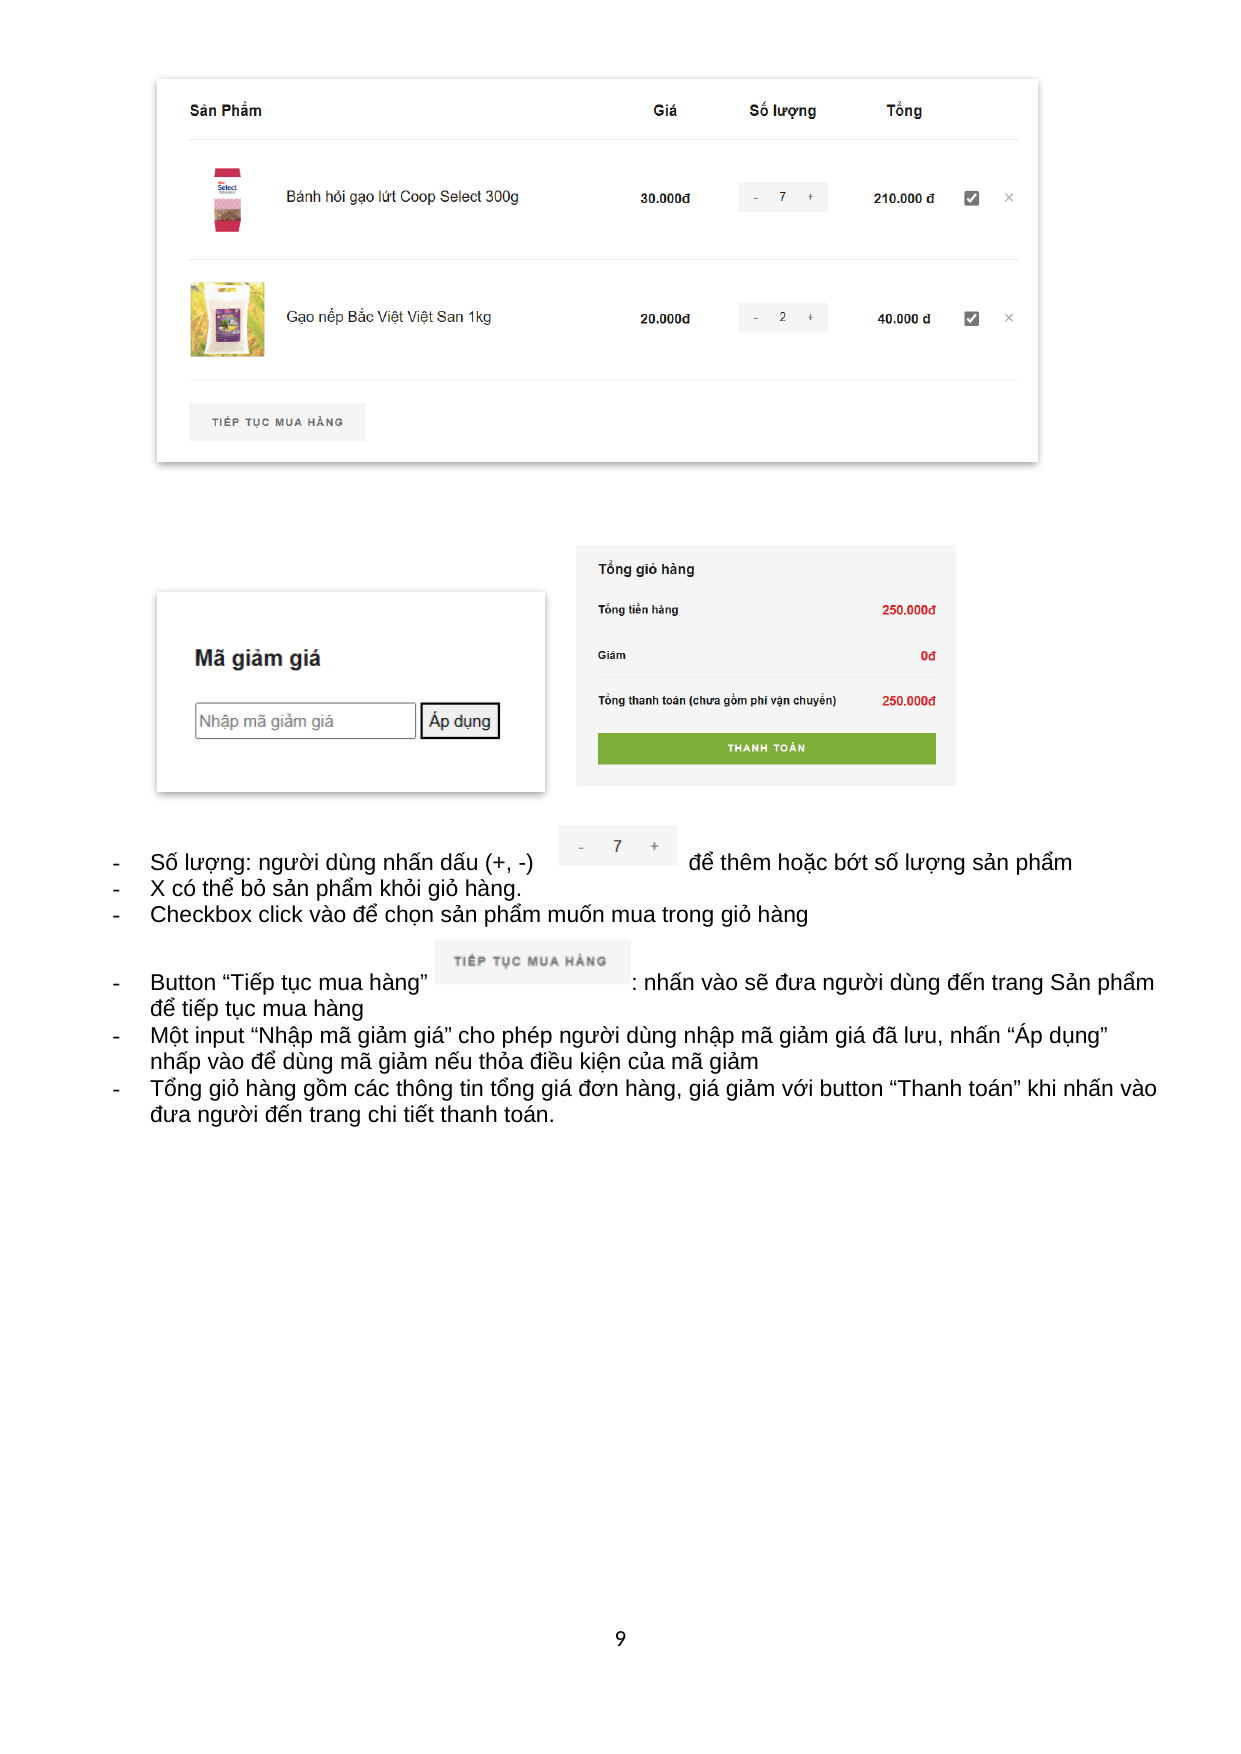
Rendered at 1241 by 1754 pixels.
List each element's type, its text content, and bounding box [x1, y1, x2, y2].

list Checkbox click vào để chọn sản phẩm muốn mua trong giỏ hàng [112, 901, 1165, 928]
picture [434, 927, 632, 991]
list Một input “Nhập mã giảm giá” cho phép người dùng nhập mã giảm giá đã lưu, nhấn “Áp dụng” nhấp vào để dùng mã giảm nếu thỏa điều kiện của mã giảm [112, 1022, 1165, 1074]
list Tổng giỏ hàng gồm các thông tin tổng giá đơn hàng, giá giảm với button “Thanh toán” khi nhấn vào đưa người đến trang chi tiết thanh toán. [112, 1074, 1165, 1127]
list Số lượng: người dùng nhấn dấu (+, -) để thêm hoặc bớt số lượng sản phẩm [112, 817, 1165, 875]
picture [553, 500, 971, 801]
picture [172, 94, 1023, 448]
list Button “Tiếp tục mua hàng” : nhấn vào sẽ đưa người dùng đến trang Sản phẩm để tiếp tục mua hàng [112, 928, 1165, 1022]
picture [172, 607, 530, 777]
picture [552, 817, 683, 870]
list X có thể bỏ sản phẩm khỏi giỏ hàng. [112, 875, 1165, 901]
